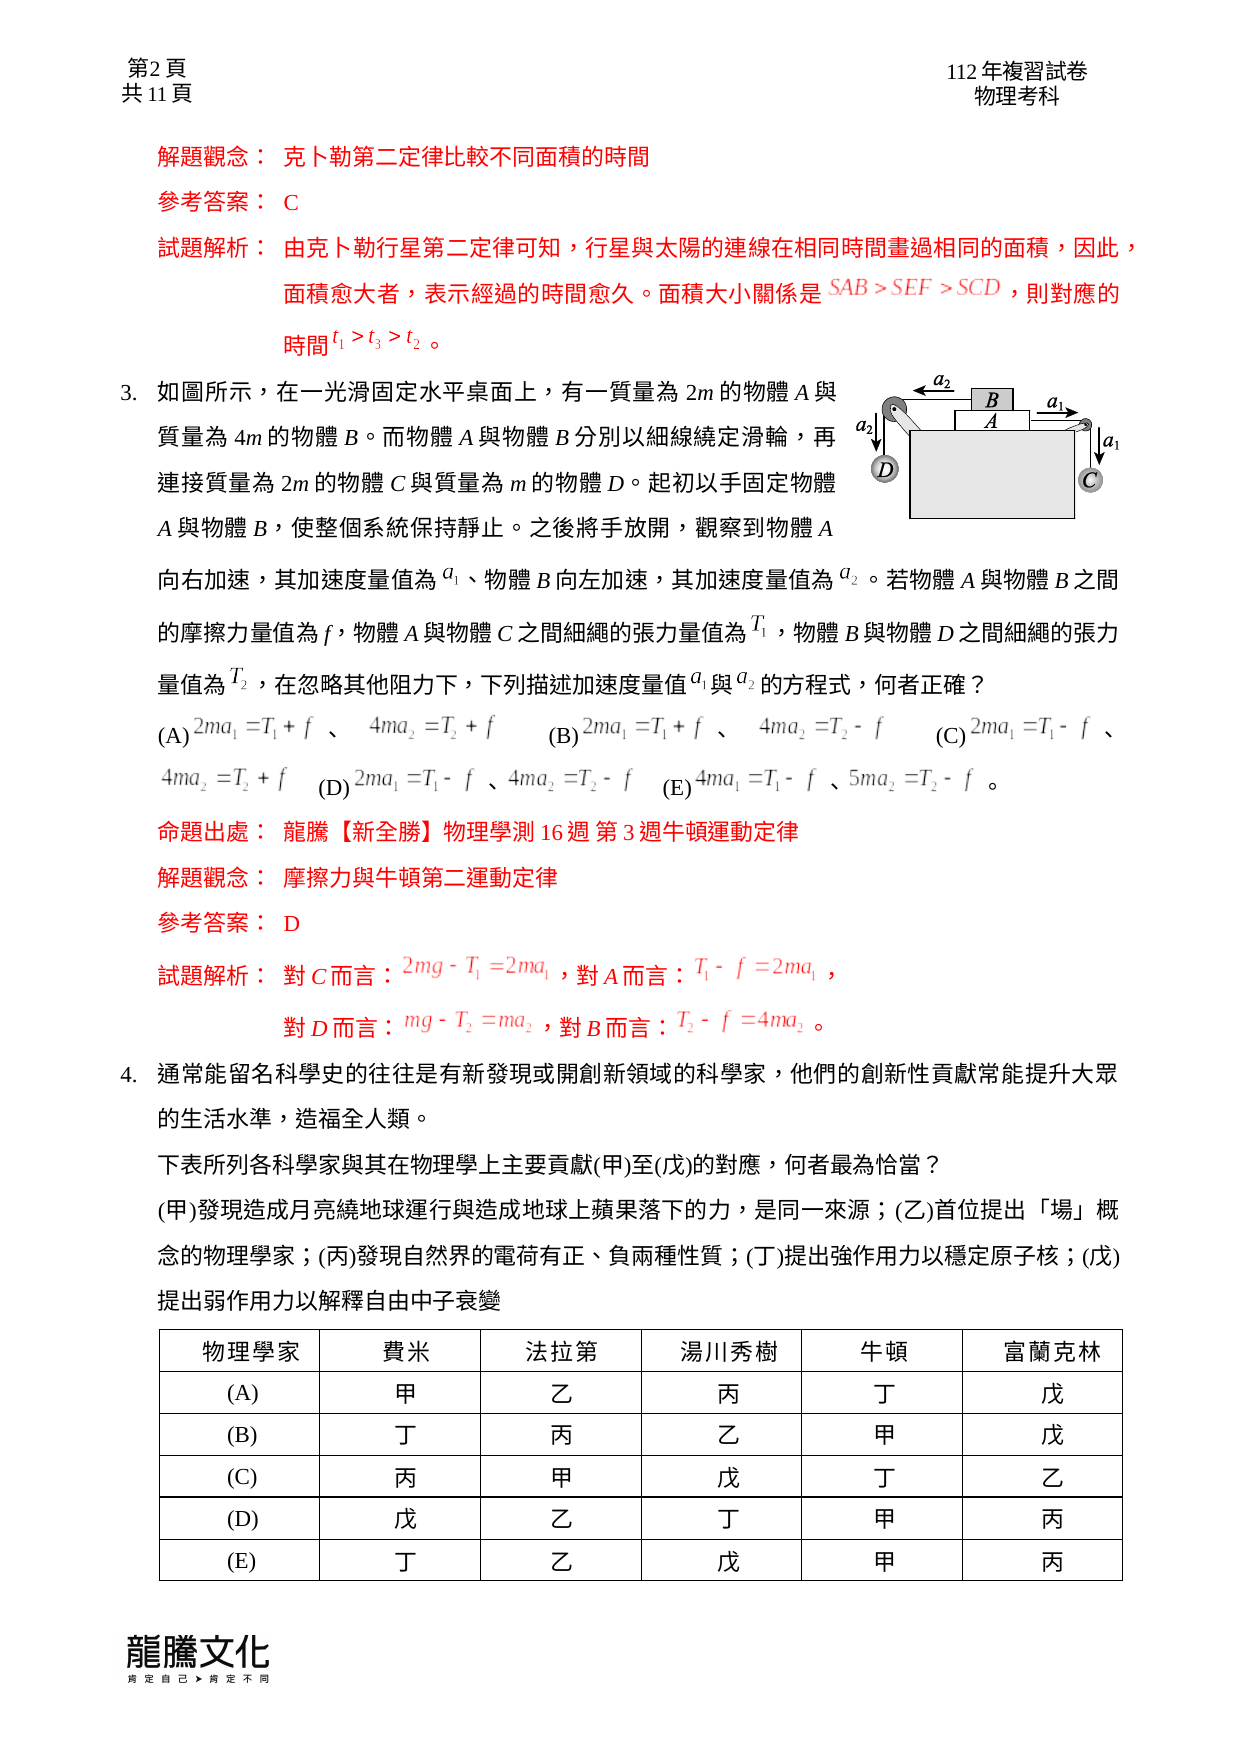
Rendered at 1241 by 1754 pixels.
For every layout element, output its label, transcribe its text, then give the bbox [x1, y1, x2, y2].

table_cell 乙 [963, 1456, 1122, 1496]
table_cell 丁 [642, 1498, 801, 1538]
text 參考答案： D [158, 905, 1120, 938]
table_cell 甲 [802, 1540, 962, 1580]
table_cell 甲 [320, 1372, 480, 1412]
table_header 湯川秀樹 [642, 1330, 801, 1371]
table_header 物理學家 [160, 1330, 319, 1371]
table_cell 乙 [481, 1372, 641, 1412]
text 試題解析： 對C而言：，對A而言：， [158, 951, 1120, 991]
picture [118, 1632, 274, 1687]
text 解題觀念： 摩擦力與牛頓第二運動定律 [158, 860, 1120, 893]
table_cell 丙 [320, 1456, 480, 1496]
table_cell 丁 [320, 1414, 480, 1454]
table_cell 戊 [642, 1540, 801, 1580]
table_cell (A) [160, 1372, 319, 1412]
table_cell 戊 [963, 1372, 1122, 1412]
table_cell 乙 [481, 1540, 641, 1580]
table_cell (C) [160, 1456, 319, 1496]
table_cell 乙 [642, 1414, 801, 1454]
table_cell (B) [160, 1414, 319, 1454]
table_cell 丙 [963, 1540, 1122, 1580]
table_cell 丙 [642, 1372, 801, 1412]
table_cell 丁 [802, 1372, 962, 1412]
text 4. 通常能留名科學史的往往是有新發現或開創新領域的科學家，他們的創新性貢獻常能提升大眾的生活水準，造福全人類。 下表所列各科學家與其在物理學上主要貢獻(甲)至(戊)的對應，何者最為恰當？ (甲)發現造成月亮繞地球運行與造成地球上蘋果落下的力，是同一來源；(乙)首位提出「場」概念的物理學家；(丙)發現自然界的電荷有正、負兩種性質；(丁)提出強作用力以穩定原子核；(戊)提出弱作用力以解釋自由中子衰變 [120, 1055, 1120, 1316]
table_cell (D) [160, 1498, 319, 1538]
text 對D而言：，對B而言：。 [158, 1003, 1120, 1043]
text 命題出處： 龍騰【新全勝】物理學測16週 第3週牛頓運動定律 [158, 814, 1120, 847]
table_cell 丁 [320, 1540, 480, 1580]
table_header 法拉第 [481, 1330, 641, 1371]
text 參考答案： C [158, 184, 1120, 217]
table_cell (E) [160, 1540, 319, 1580]
text 試題解析： 由克卜勒行星第二定律可知，行星與太陽的連線在相同時間畫過相同的面積，因此，面積愈大者，表示經過的時間愈久。面積大小關係是，則對應的時間。 [158, 229, 1120, 361]
table_cell 甲 [802, 1414, 962, 1454]
table_cell 丁 [802, 1456, 962, 1496]
table_cell 甲 [802, 1498, 962, 1538]
table_cell 乙 [481, 1498, 641, 1538]
table_cell 丙 [963, 1498, 1122, 1538]
text 解題觀念： 克卜勒第二定律比較不同面積的時間 [158, 138, 1120, 172]
table_cell 甲 [481, 1456, 641, 1496]
table_header 富蘭克林 [963, 1330, 1122, 1371]
table_cell 戊 [320, 1498, 480, 1538]
table_cell 戊 [642, 1456, 801, 1496]
table_cell 丙 [481, 1414, 641, 1454]
table_cell 戊 [963, 1414, 1122, 1454]
table_header 牛頓 [802, 1330, 962, 1371]
table_header 費米 [320, 1330, 480, 1371]
text 3. 如圖所示，在一光滑固定水平桌面上，有一質量為2m的物體A與質量為4m的物體B。而物體A與物體B分別以細線繞定滑輪，再連接質量為2m的物體C與質量為m的物體D。起初以手固定物體A與物體B，使整個系統保持靜止。之後將手放開，觀察到物體A向右加速，其加速度量值為、物體B向左加速，其加速度量值為。若物體A與物體B之間的摩擦力量值為f，物體A與物體C之間細繩的張力量值為，物體B與物體D之間細繩的張力量值為，在忽略其他阻力下，下列描述加速度量值與的方程式，何者正確？ (A)、 (B)、 (C)、 (D)、 (E)、。 [120, 373, 1120, 802]
